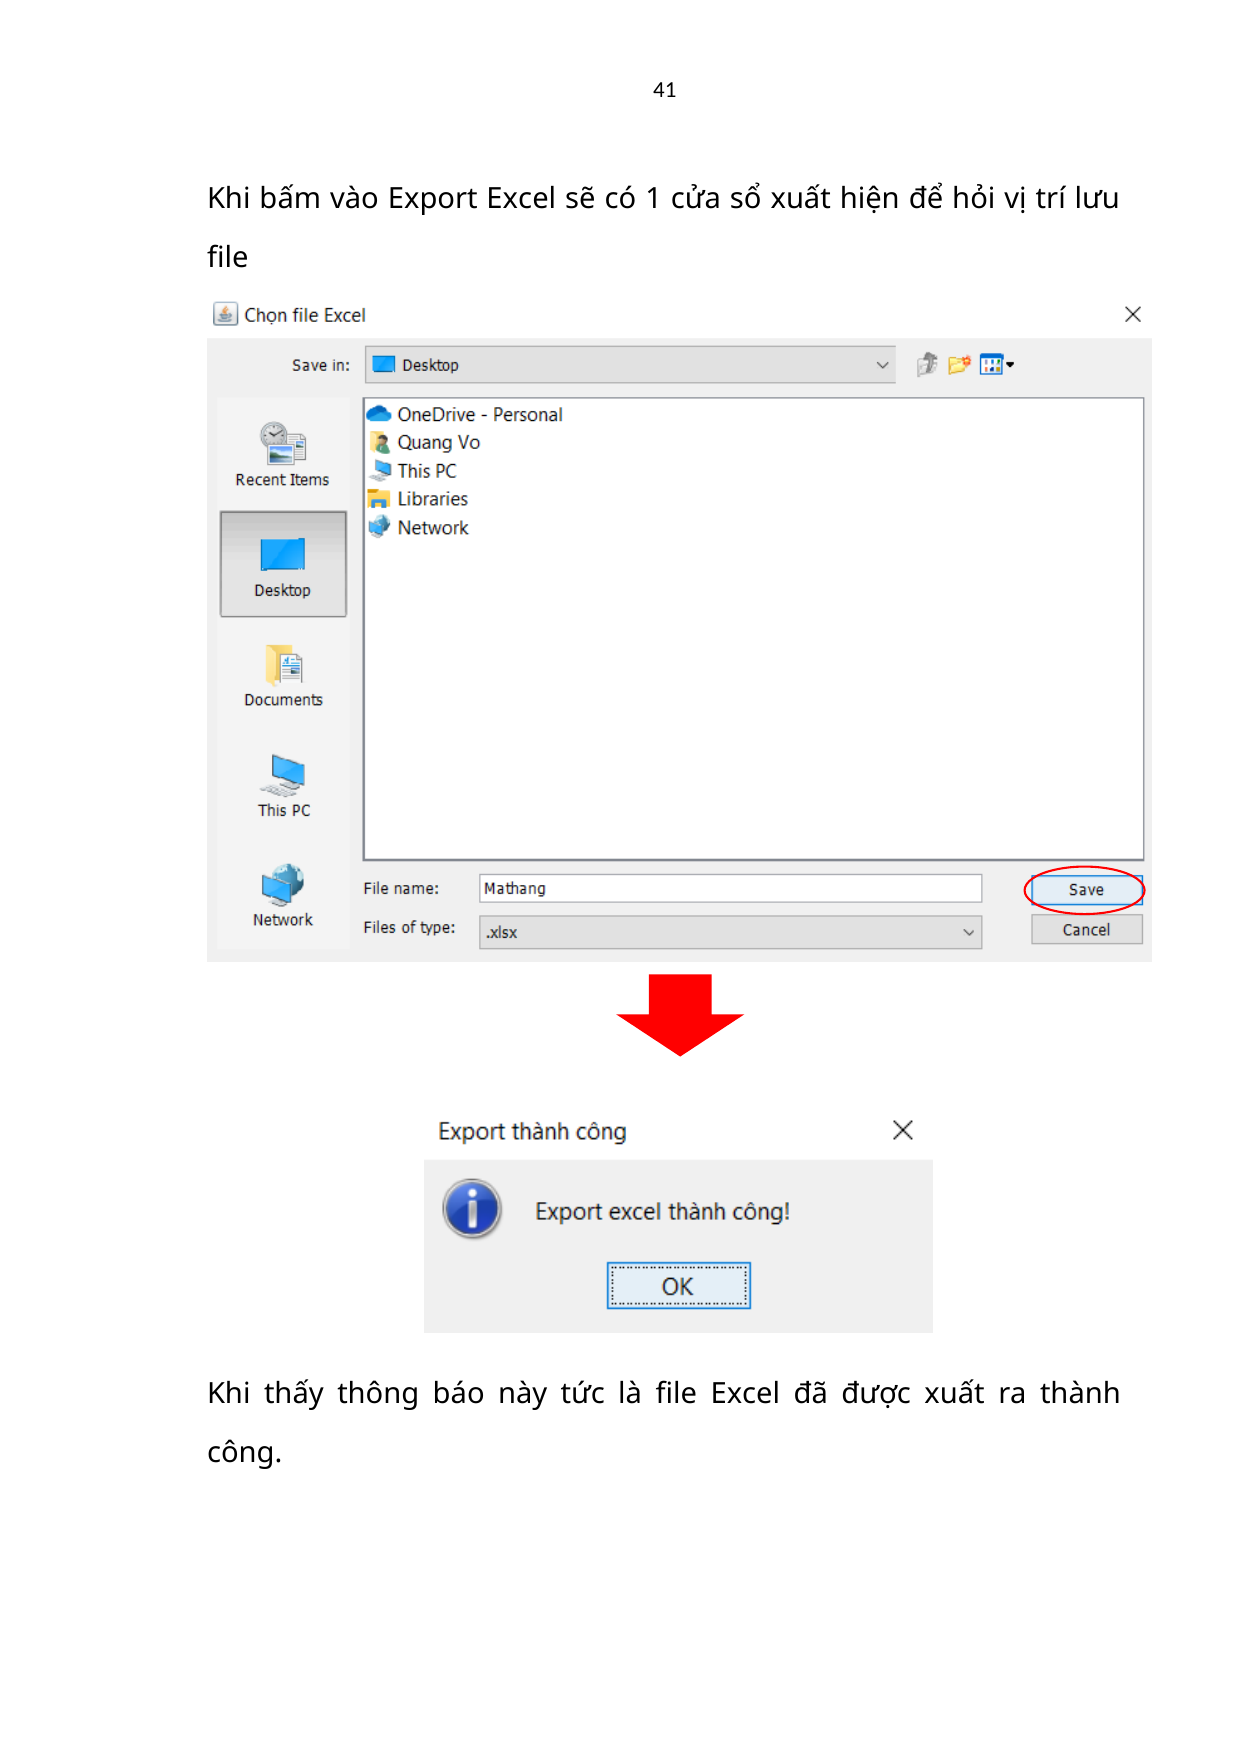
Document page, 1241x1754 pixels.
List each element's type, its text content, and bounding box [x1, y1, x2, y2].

picture [424, 1102, 933, 1333]
picture [207, 293, 1152, 962]
text Khi bấm vào Export Excel sẽ có 1 cửa sổ xuất hiện để hỏi vị trí lưu file [207, 177, 1122, 276]
